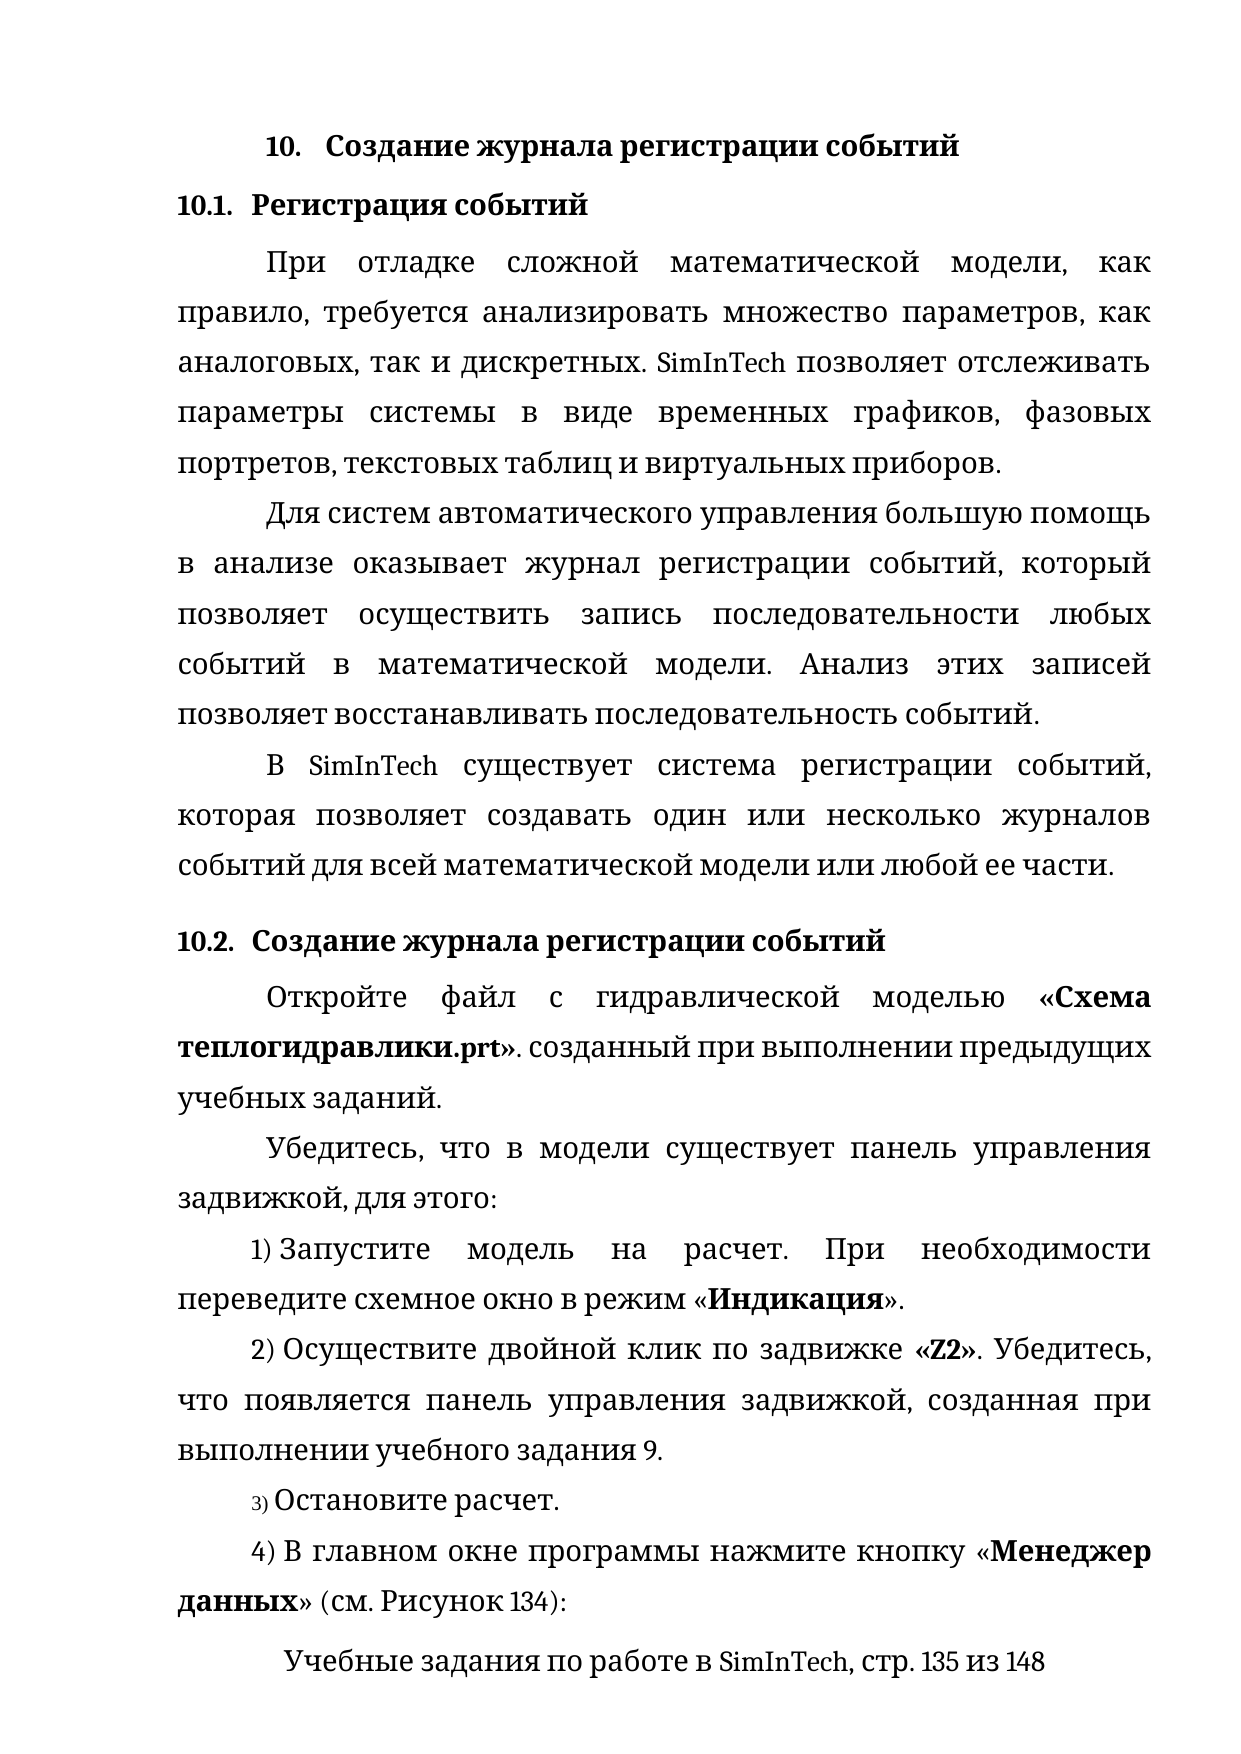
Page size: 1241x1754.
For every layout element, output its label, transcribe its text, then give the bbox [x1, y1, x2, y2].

text Откройте файл с гидравлической моделью «Схема теплогидравлики.prt». созданный при выполнении предыдущих учебных заданий. [177, 981, 1152, 1116]
list Осуществите двойной клик по задвижке «Z2». Убедитесь, что появляется панель управления задвижкой, созданная при выполнении учебного задания 9. [177, 1333, 1152, 1468]
subtitle Создание журнала регистрации событий [177, 131, 1152, 164]
text Убедитесь, что в модели существует панель управления задвижкой, для этого: [177, 1132, 1152, 1216]
text В SimInTech существует система регистрации событий, которая позволяет создавать один или несколько журналов событий для всей математической модели или любой ее части. [177, 749, 1152, 883]
subtitle Регистрация событий [177, 189, 1152, 223]
text При отладке сложной математической модели, как правило, требуется анализировать множество параметров, как аналоговых, так и дискретных. SimInTech позволяет отслеживать параметры системы в виде временных графиков, фазовых портретов, текстовых таблиц и виртуальных приборов. [177, 246, 1152, 481]
text Для систем автоматического управления большую помощь в анализе оказывает журнал регистрации событий, который позволяет осуществить запись последовательности любых событий в математической модели. Анализ этих записей позволяет восстанавливать последовательность событий. [177, 497, 1152, 732]
list Остановите расчет. [177, 1484, 1152, 1518]
subtitle Создание журнала регистрации событий [177, 925, 1152, 958]
list Запустите модель на расчет. При необходимости переведите схемное окно в режим «Индикация». [177, 1233, 1152, 1317]
